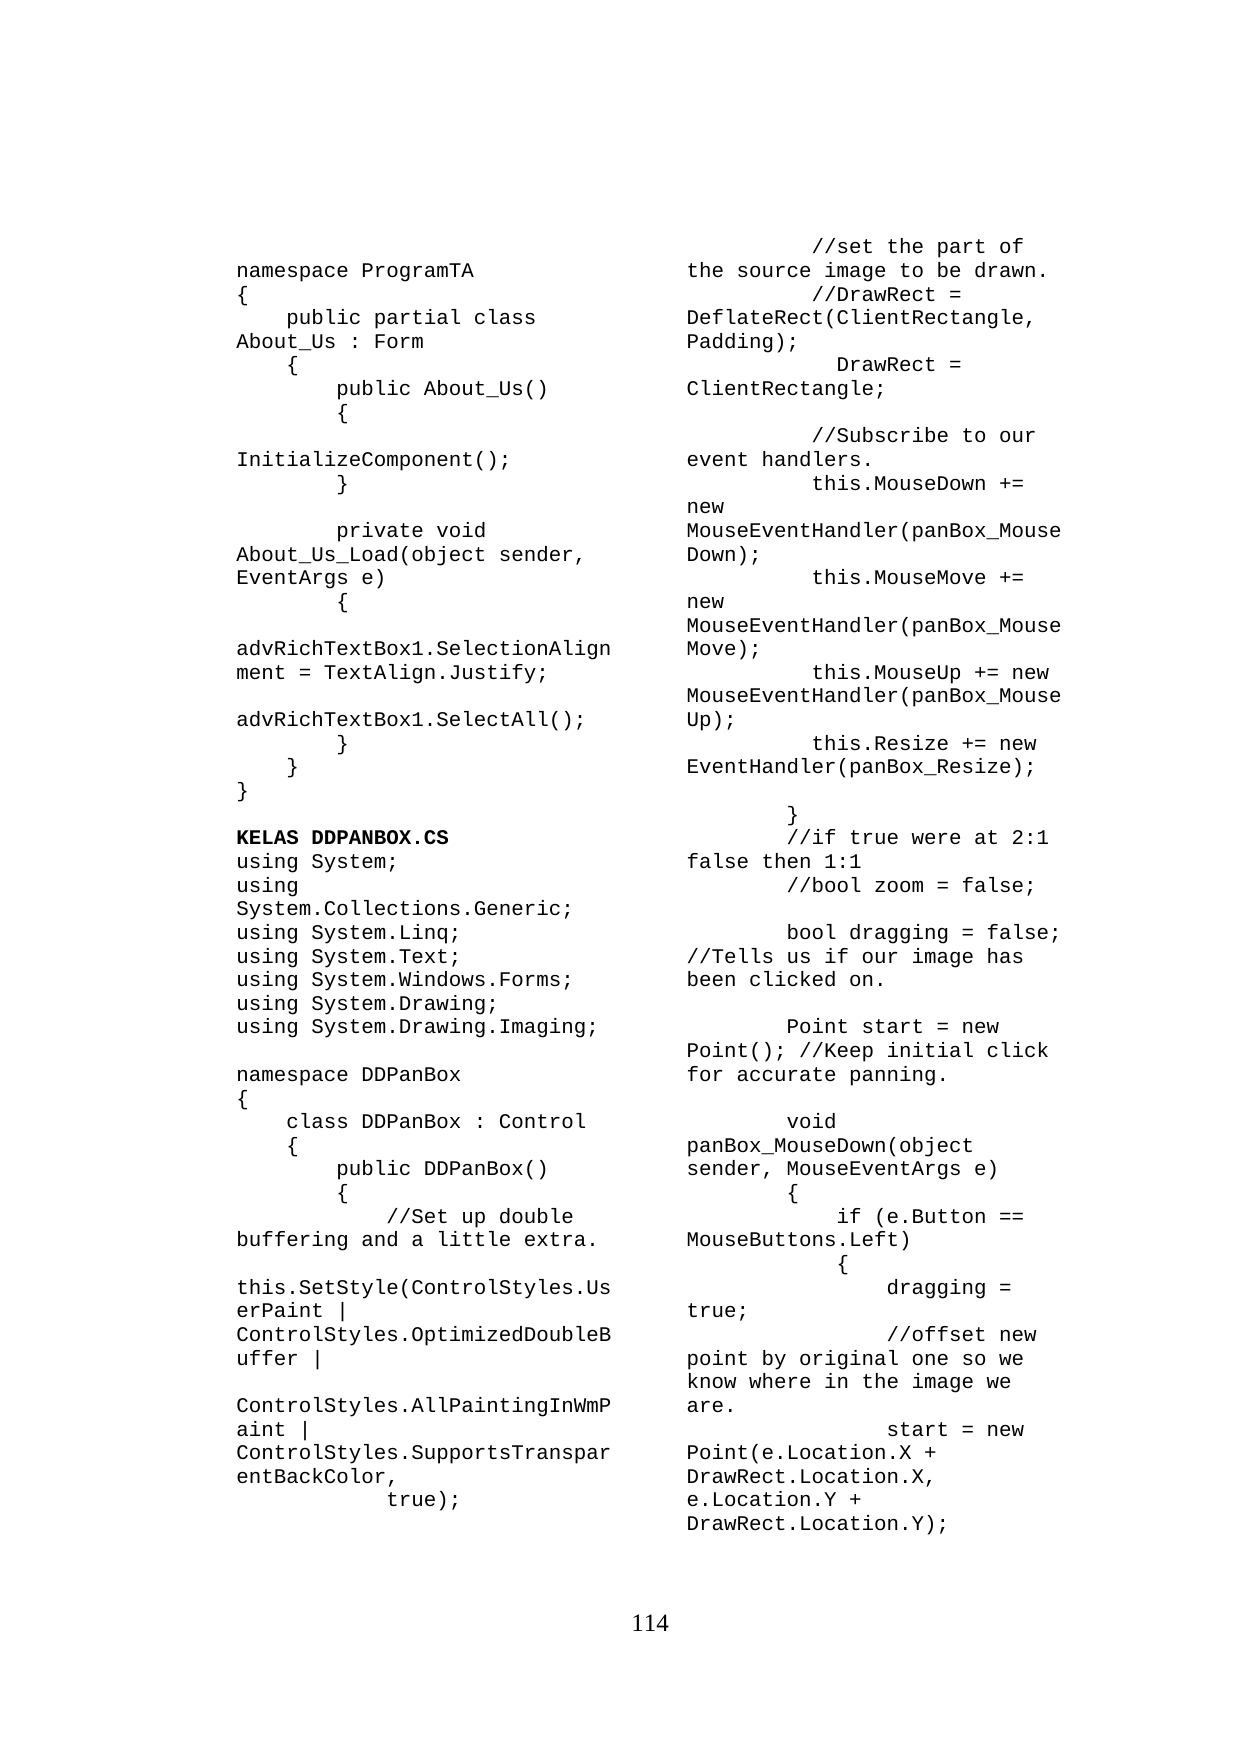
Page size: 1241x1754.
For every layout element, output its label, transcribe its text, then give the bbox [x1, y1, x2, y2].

text { [236, 402, 613, 425]
text public partial class About_Us : Form [236, 307, 613, 354]
text advRichTextBox1.SelectionAlignment = TextAlign.Justify; [236, 614, 613, 686]
text } [686, 804, 1063, 827]
text //if true were at 2:1 false then 1:1 [686, 827, 1063, 875]
text { [236, 283, 613, 307]
text } [236, 473, 613, 496]
text using System.Linq; [236, 922, 613, 946]
text { [686, 1253, 1063, 1277]
text using System.Text; [236, 946, 613, 969]
text { [236, 1087, 613, 1111]
text advRichTextBox1.SelectAll(); [236, 686, 613, 733]
text Point start = new Point(); //Keep initial click for accurate panning. [686, 1017, 1063, 1087]
text //offset new point by original one so we know where in the image we are. [686, 1324, 1063, 1418]
text dragging = true; [686, 1277, 1063, 1324]
text void panBox_MouseDown(object sender, MouseEventArgs e) [686, 1111, 1063, 1182]
text //bool zoom = false; [686, 875, 1063, 898]
text { [686, 1182, 1063, 1206]
text { [236, 1182, 613, 1206]
text //DrawRect = DeflateRect(ClientRectangle, Padding); [686, 283, 1063, 354]
text public DDPanBox() [236, 1158, 613, 1182]
text public About_Us() [236, 378, 613, 402]
text namespace ProgramTA [236, 260, 613, 283]
text using System.Drawing; [236, 993, 613, 1017]
text //Set up double buffering and a little extra. [236, 1206, 613, 1253]
text private void About_Us_Load(object sender, EventArgs e) [236, 520, 613, 591]
text this.Resize += new EventHandler(panBox_Resize); [686, 733, 1063, 780]
text KELAS DDPANBOX.CS [236, 827, 613, 851]
text { [236, 591, 613, 614]
text //set the part of the source image to be drawn. [686, 236, 1063, 283]
text this.MouseMove += new MouseEventHandler(panBox_MouseMove); [686, 567, 1063, 662]
text //Subscribe to our event handlers. [686, 425, 1063, 473]
text } [236, 756, 613, 780]
text this.MouseDown += new MouseEventHandler(panBox_MouseDown); [686, 473, 1063, 567]
text using System; [236, 851, 613, 875]
text using System.Windows.Forms; [236, 969, 613, 993]
text { [236, 354, 613, 378]
text namespace DDPanBox [236, 1064, 613, 1087]
text class DDPanBox : Control [236, 1111, 613, 1135]
text { [236, 1135, 613, 1158]
text ControlStyles.AllPaintingInWmPaint | ControlStyles.SupportsTransparentBackColor, [236, 1371, 613, 1489]
text this.MouseUp += new MouseEventHandler(panBox_MouseUp); [686, 662, 1063, 733]
text } [236, 780, 613, 804]
text true); [236, 1489, 613, 1513]
text } [236, 733, 613, 756]
text bool dragging = false; //Tells us if our image has been clicked on. [686, 922, 1063, 993]
text using System.Drawing.Imaging; [236, 1017, 613, 1040]
text start = new Point(e.Location.X + DrawRect.Location.X, e.Location.Y + DrawRect.Location.Y); [686, 1418, 1063, 1537]
text if (e.Button == MouseButtons.Left) [686, 1206, 1063, 1253]
text this.SetStyle(ControlStyles.UserPaint | ControlStyles.OptimizedDoubleBuffer | [236, 1253, 613, 1371]
text using System.Collections.Generic; [236, 875, 613, 922]
text DrawRect = ClientRectangle; [686, 354, 1063, 402]
text InitializeComponent(); [236, 425, 613, 473]
